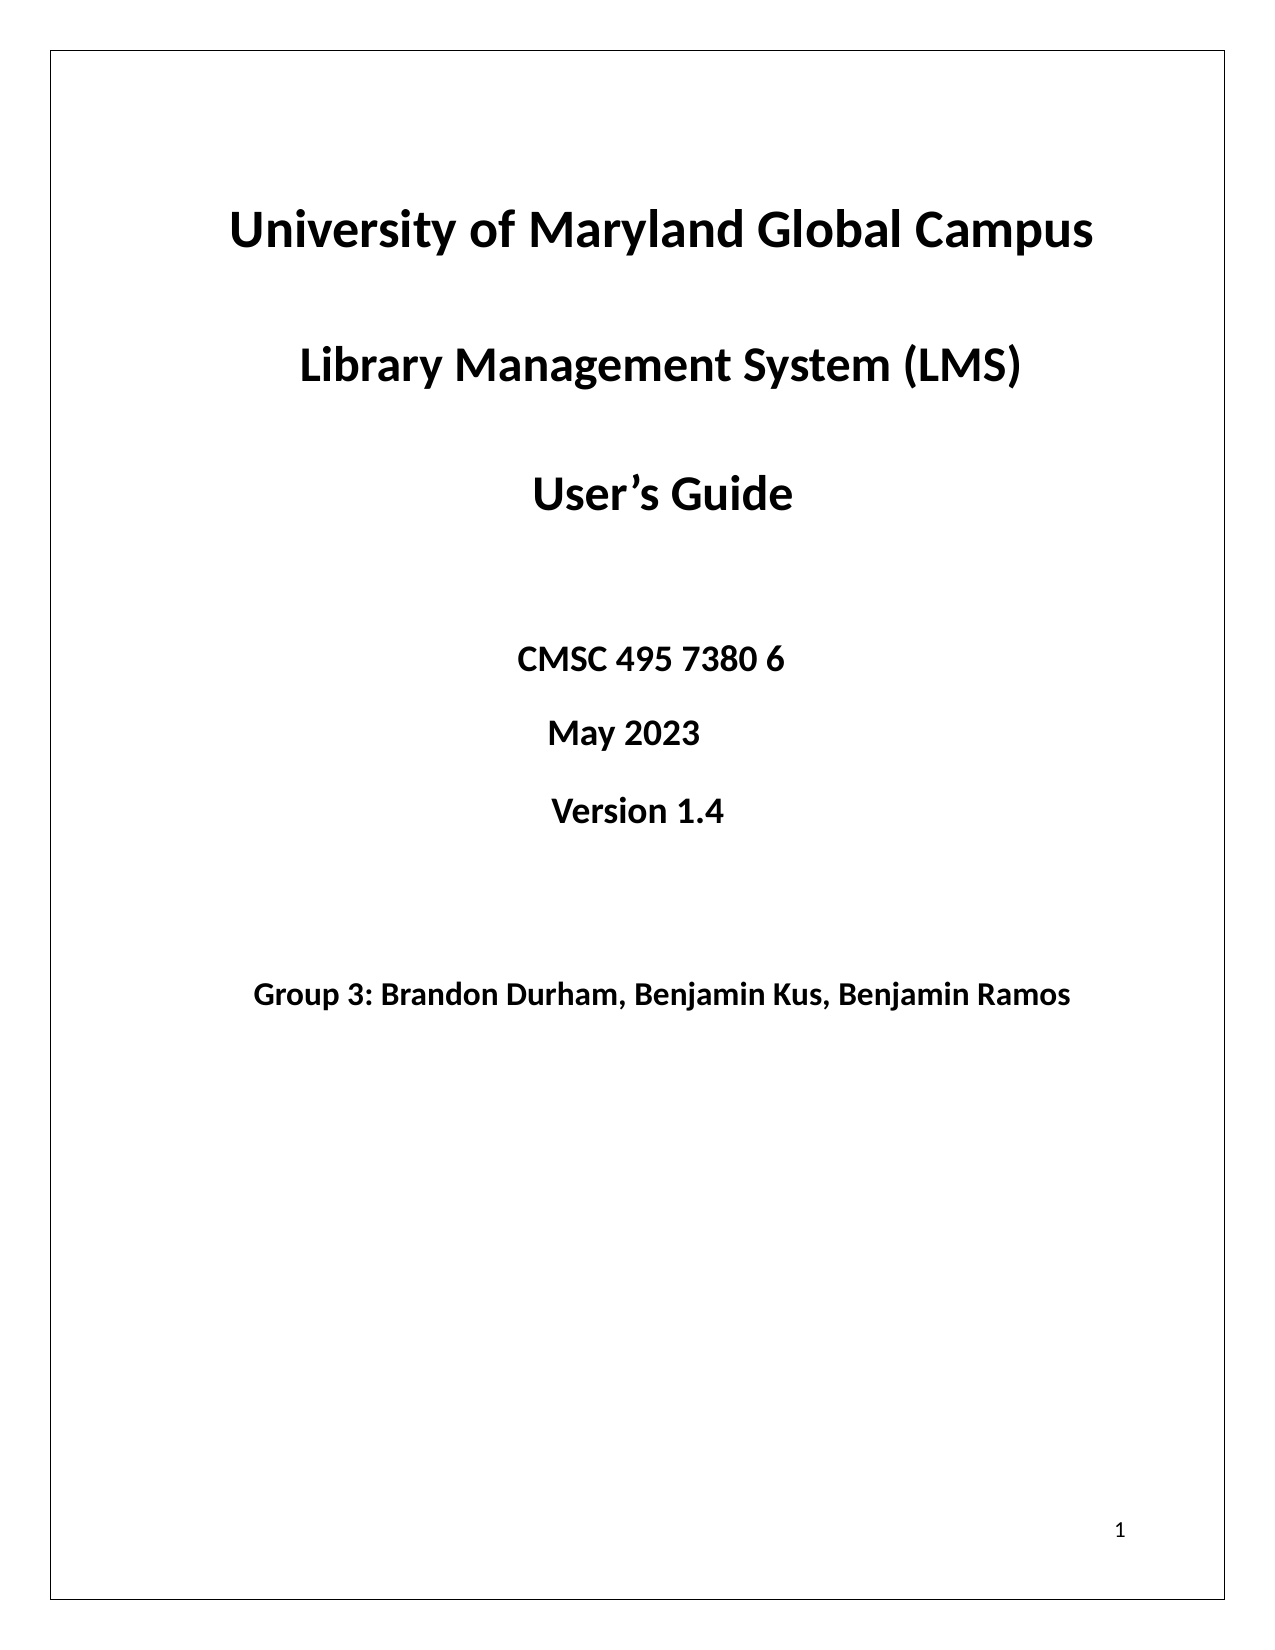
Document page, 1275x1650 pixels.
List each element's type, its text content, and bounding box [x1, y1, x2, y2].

text CMSC 495 7380 6 May 2023 [517, 635, 785, 755]
text Group 3: Brandon Durham, Benjamin Kus, Benjamin Ramos [253, 973, 1135, 1014]
text Library Management System (LMS) [299, 333, 1135, 394]
text University of Maryland Global Campus [229, 195, 1135, 261]
text User’s Guide [191, 462, 1135, 523]
text Version 1.4 [150, 787, 1125, 832]
